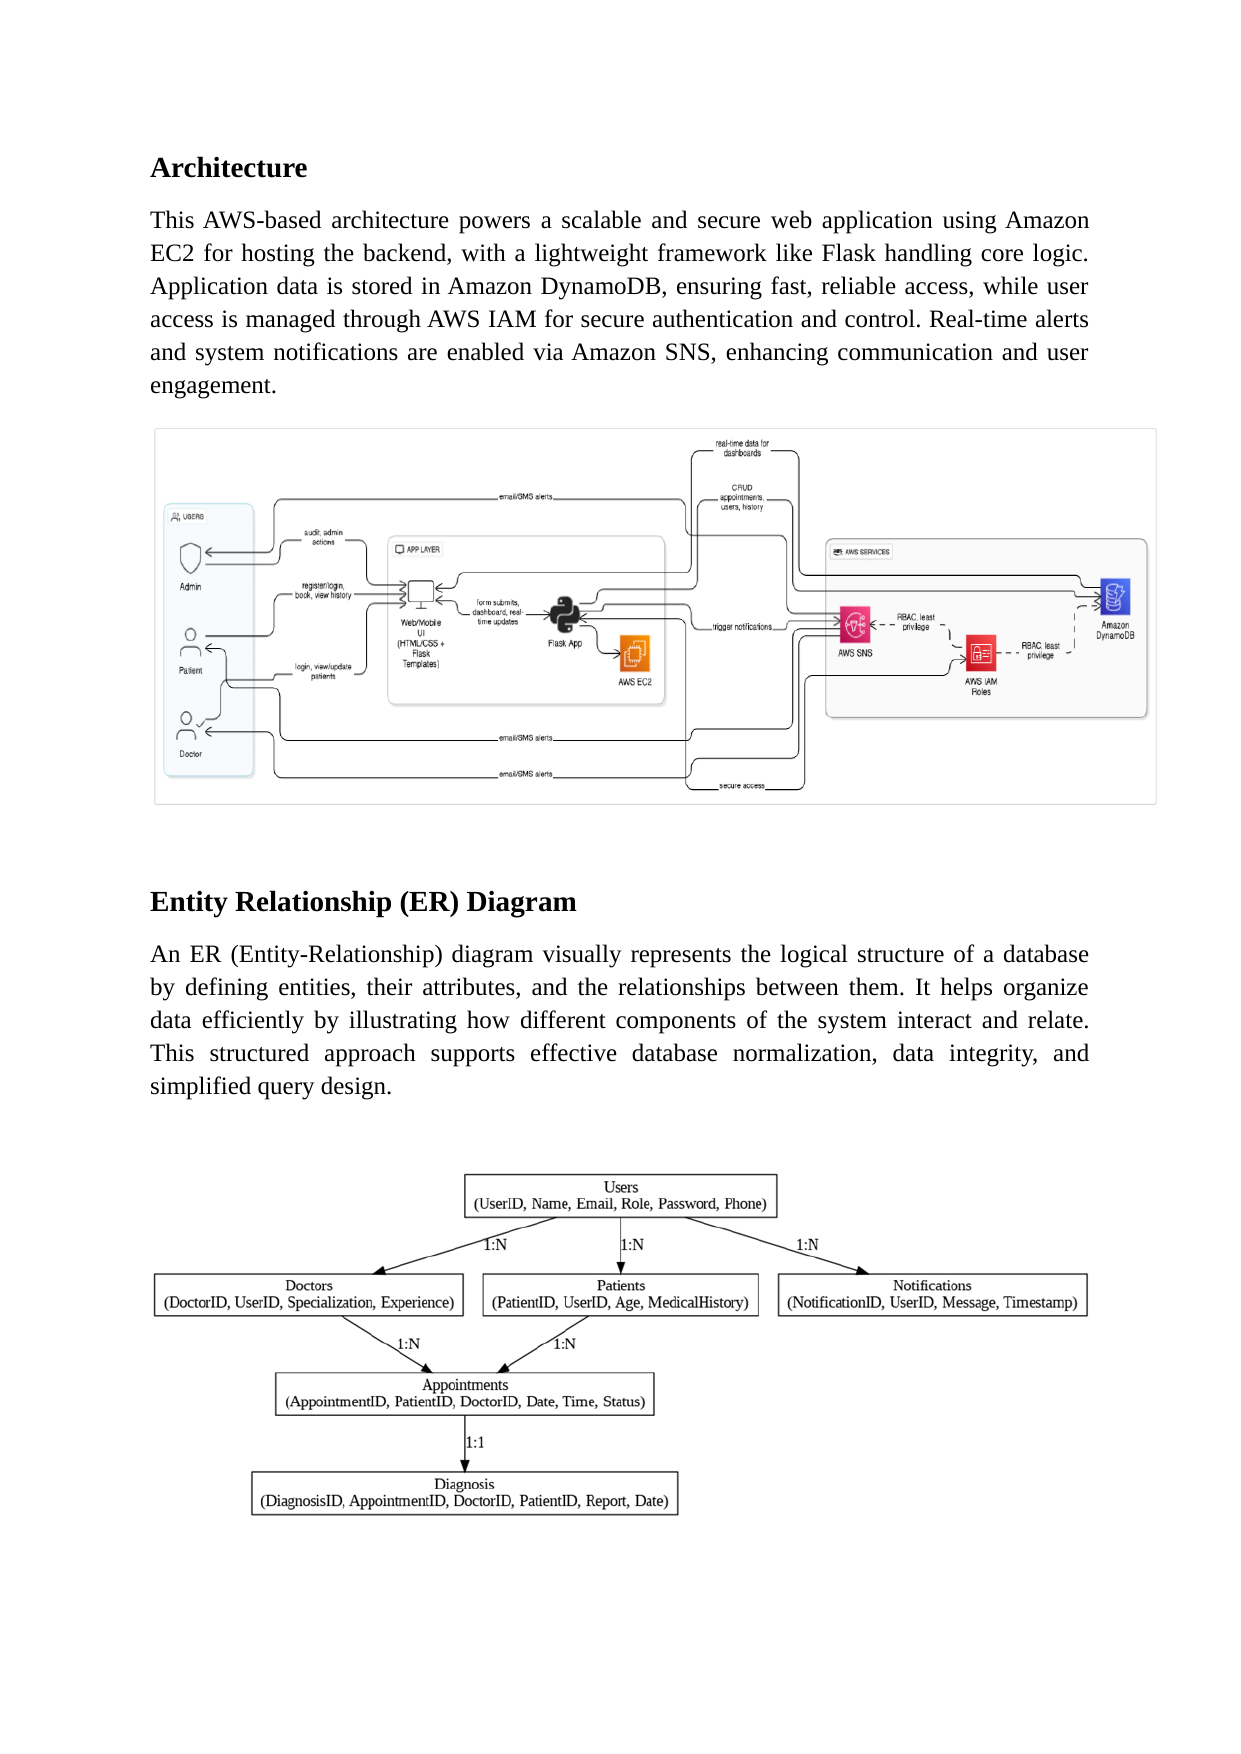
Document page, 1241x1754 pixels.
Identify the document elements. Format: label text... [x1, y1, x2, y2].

text Entity Relationship (ER) Diagram [150, 884, 1090, 917]
picture [150, 1170, 1091, 1518]
picture [150, 420, 1159, 813]
text This AWS-based architecture powers a scalable and secure web application using Amazon EC2 for hosting the backend, with a lightweight framework like Flask handling core logic. Application data is stored in Amazon DynamoDB, ensuring fast, reliable access, while user access is managed through AWS IAM for secure authentication and control. Real-time alerts and system notifications are enabled via Amazon SNS, enhancing communication and user engagement. [150, 205, 1090, 399]
text Architecture [150, 150, 1090, 183]
text An ER (Entity-Relationship) diagram visually represents the logical structure of a database by defining entities, their attributes, and the relationships between them. It helps organize data efficiently by illustrating how different components of the system interact and relate. This structured approach supports effective database normalization, data integrity, and simplified query design. [150, 939, 1090, 1100]
